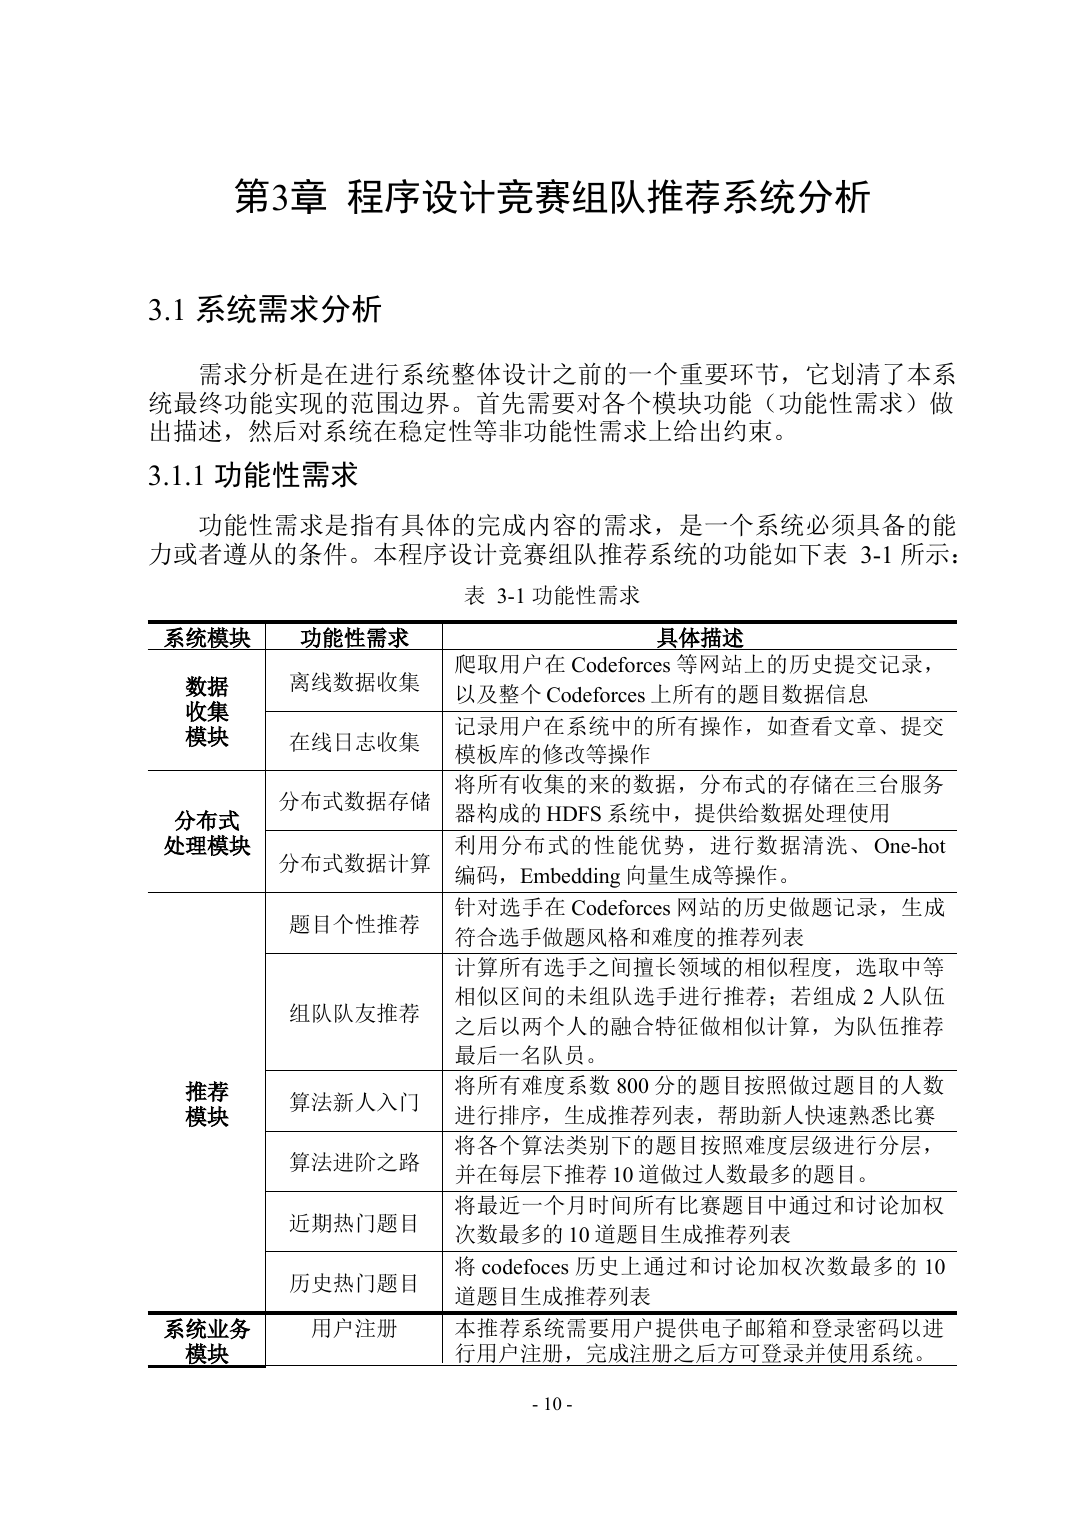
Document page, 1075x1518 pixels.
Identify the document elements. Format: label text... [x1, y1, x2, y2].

table_cell 计算所有选手之间擅长领域的相似程度，选取中等相似区间的未组队选手进行推荐；若组成2人队伍之后以两个人的融合特征做相似计算，为队伍推荐最后一名队员。 [443, 954, 957, 1070]
table_cell 题目个性推荐 [266, 893, 442, 952]
table_cell 本推荐系统需要用户提供电子邮箱和登录密码以进行用户注册，完成注册之后方可登录并使用系统。 [443, 1315, 957, 1364]
table_cell 组队队友推荐 [266, 954, 442, 1070]
text 功能性需求是指有具体的完成内容的需求，是一个系统必须具备的能力或者遵从的条件。本程序设计竞赛组队推荐系统的功能如下表 3-1 所示： [148, 510, 957, 569]
subtitle 功能性需求 [148, 457, 957, 492]
table_cell 利用分布式的性能优势，进行数据清洗、One-hot编码，Embedding向量生成等操作。 [443, 831, 957, 892]
table_cell 分布式 处理模块 [148, 771, 265, 892]
table_cell 历史热门题目 [266, 1252, 442, 1311]
table_cell 将codefoces历史上通过和讨论加权次数最多的10道题目生成推荐列表 [443, 1252, 957, 1311]
table_cell 系统业务模块 [148, 1315, 265, 1364]
table_cell 将最近一个月时间所有比赛题目中通过和讨论加权次数最多的10道题目生成推荐列表 [443, 1192, 957, 1251]
table_cell 离线数据收集 [266, 650, 442, 711]
table_cell 近期热门题目 [266, 1192, 442, 1251]
table_header 具体描述 [443, 624, 957, 648]
table_header 系统模块 [148, 624, 265, 648]
text 需求分析是在进行系统整体设计之前的一个重要环节，它划清了本系统最终功能实现的范围边界。首先需要对各个模块功能（功能性需求）做出描述，然后对系统在稳定性等非功能性需求上给出约束。 [148, 358, 957, 444]
table_header 功能性需求 [266, 624, 442, 648]
subtitle 系统需求分析 [148, 289, 957, 327]
subtitle 程序设计竞赛组队推荐系统分析 [148, 173, 957, 218]
table_cell 分布式数据存储 [266, 771, 442, 830]
text 表 3-1 功能性需求 [148, 581, 957, 608]
table_cell 将各个算法类别下的题目按照难度层级进行分层，并在每层下推荐10道做过人数最多的题目。 [443, 1132, 957, 1191]
table_cell 将所有收集的来的数据，分布式的存储在三台服务器构成的HDFS系统中，提供给数据处理使用 [443, 771, 957, 830]
table_cell 将所有难度系数800分的题目按照做过题目的人数进行排序，生成推荐列表，帮助新人快速熟悉比赛 [443, 1071, 957, 1131]
table_cell 针对选手在Codeforces网站的历史做题记录，生成符合选手做题风格和难度的推荐列表 [443, 893, 957, 952]
table_cell 爬取用户在Codeforces等网站上的历史提交记录，以及整个Codeforces上所有的题目数据信息 [443, 650, 957, 711]
table_cell 分布式数据计算 [266, 831, 442, 892]
table_cell 算法新人入门 [266, 1071, 442, 1131]
table_cell 数据 收集 模块 [148, 650, 265, 770]
table_cell 在线日志收集 [266, 712, 442, 770]
table_cell 记录用户在系统中的所有操作，如查看文章、提交模板库的修改等操作 [443, 712, 957, 770]
table_cell 用户注册 [266, 1315, 443, 1364]
table_cell 算法进阶之路 [266, 1132, 442, 1191]
table_cell 推荐 模块 [148, 893, 265, 1311]
